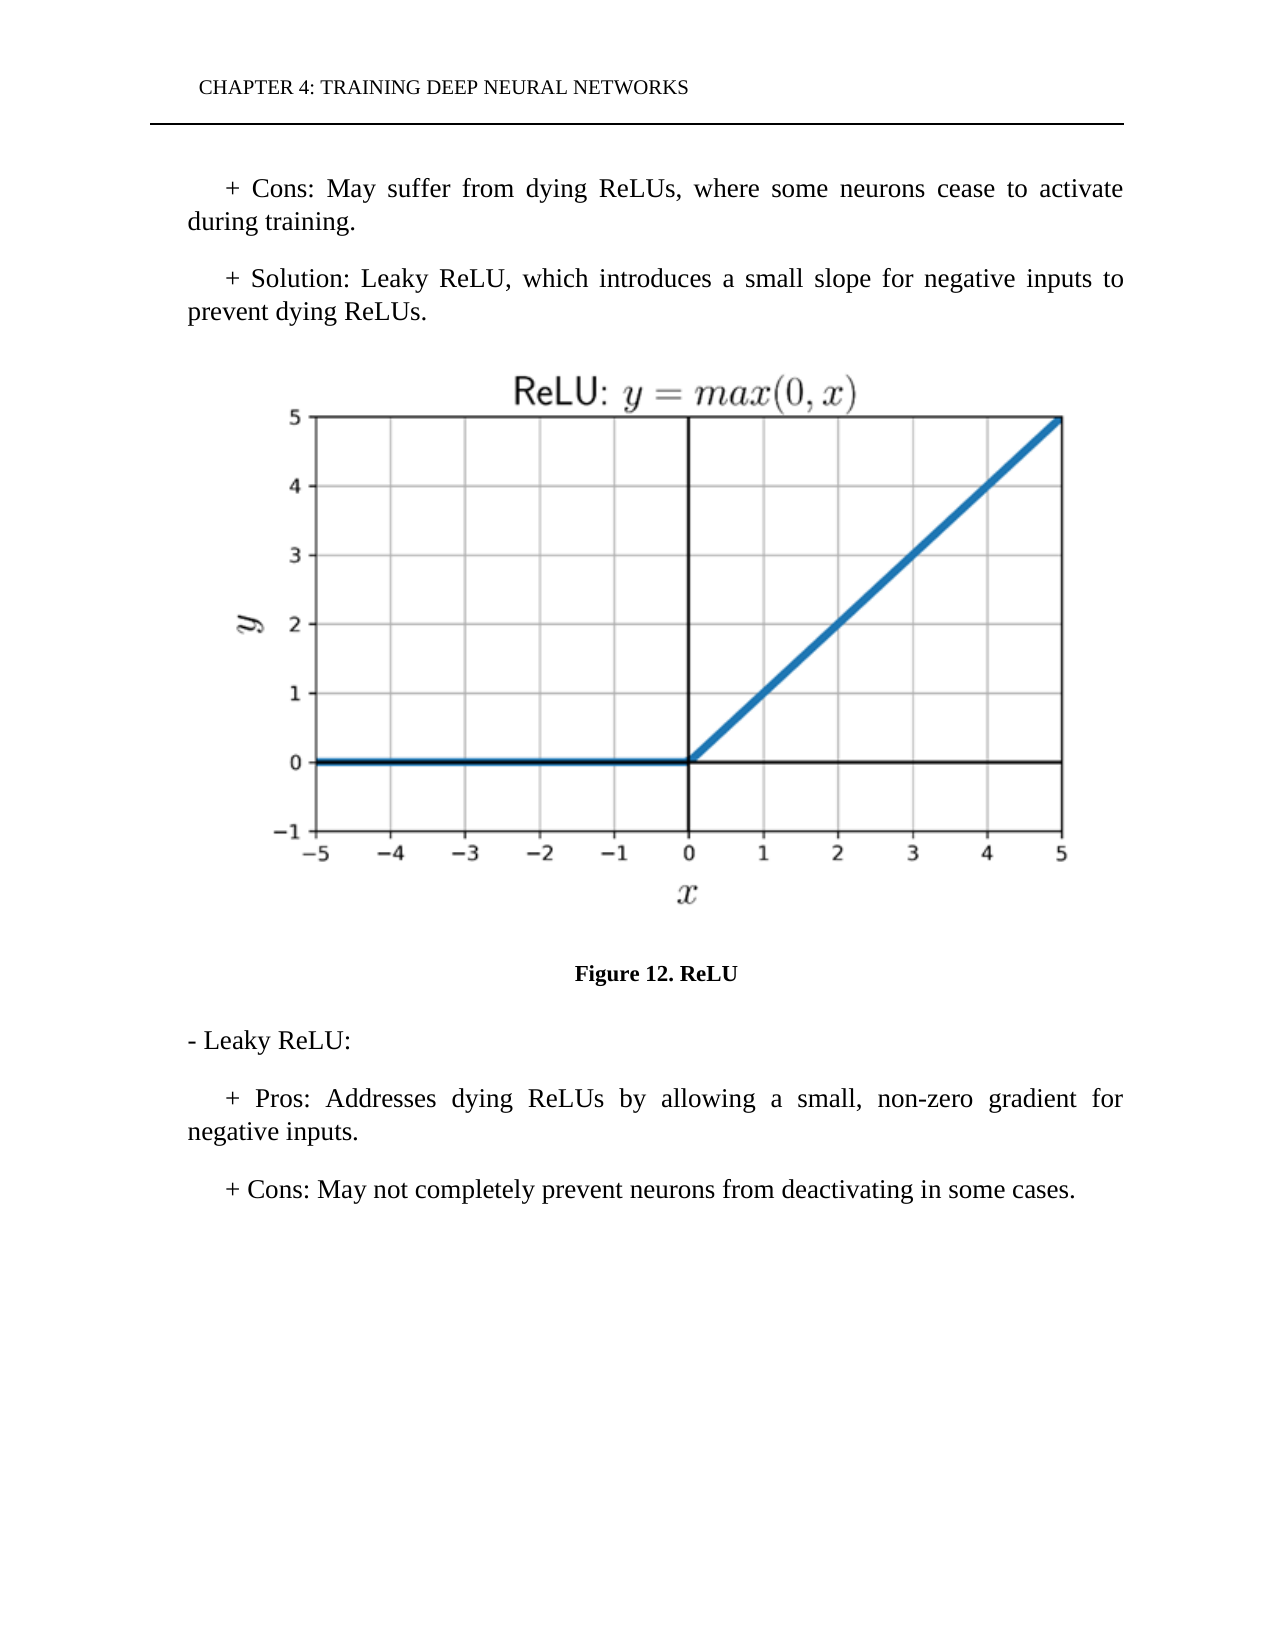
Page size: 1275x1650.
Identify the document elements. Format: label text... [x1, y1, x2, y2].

text + Cons: May not completely prevent neurons from deactivating in some cases. [187, 1173, 1125, 1204]
text + Cons: May suffer from dying ReLUs, where some neurons cease to activate during training. [187, 172, 1125, 236]
text Figure 12. ReLU [150, 960, 1125, 986]
text - Leaky ReLU: [150, 1024, 1125, 1056]
text + Solution: Leaky ReLU, which introduces a small slope for negative inputs to prevent dying ReLUs. [187, 263, 1125, 327]
text + Pros: Addresses dying ReLUs by allowing a small, non-zero gradient for negative inputs. [187, 1082, 1125, 1146]
picture [221, 353, 1091, 934]
